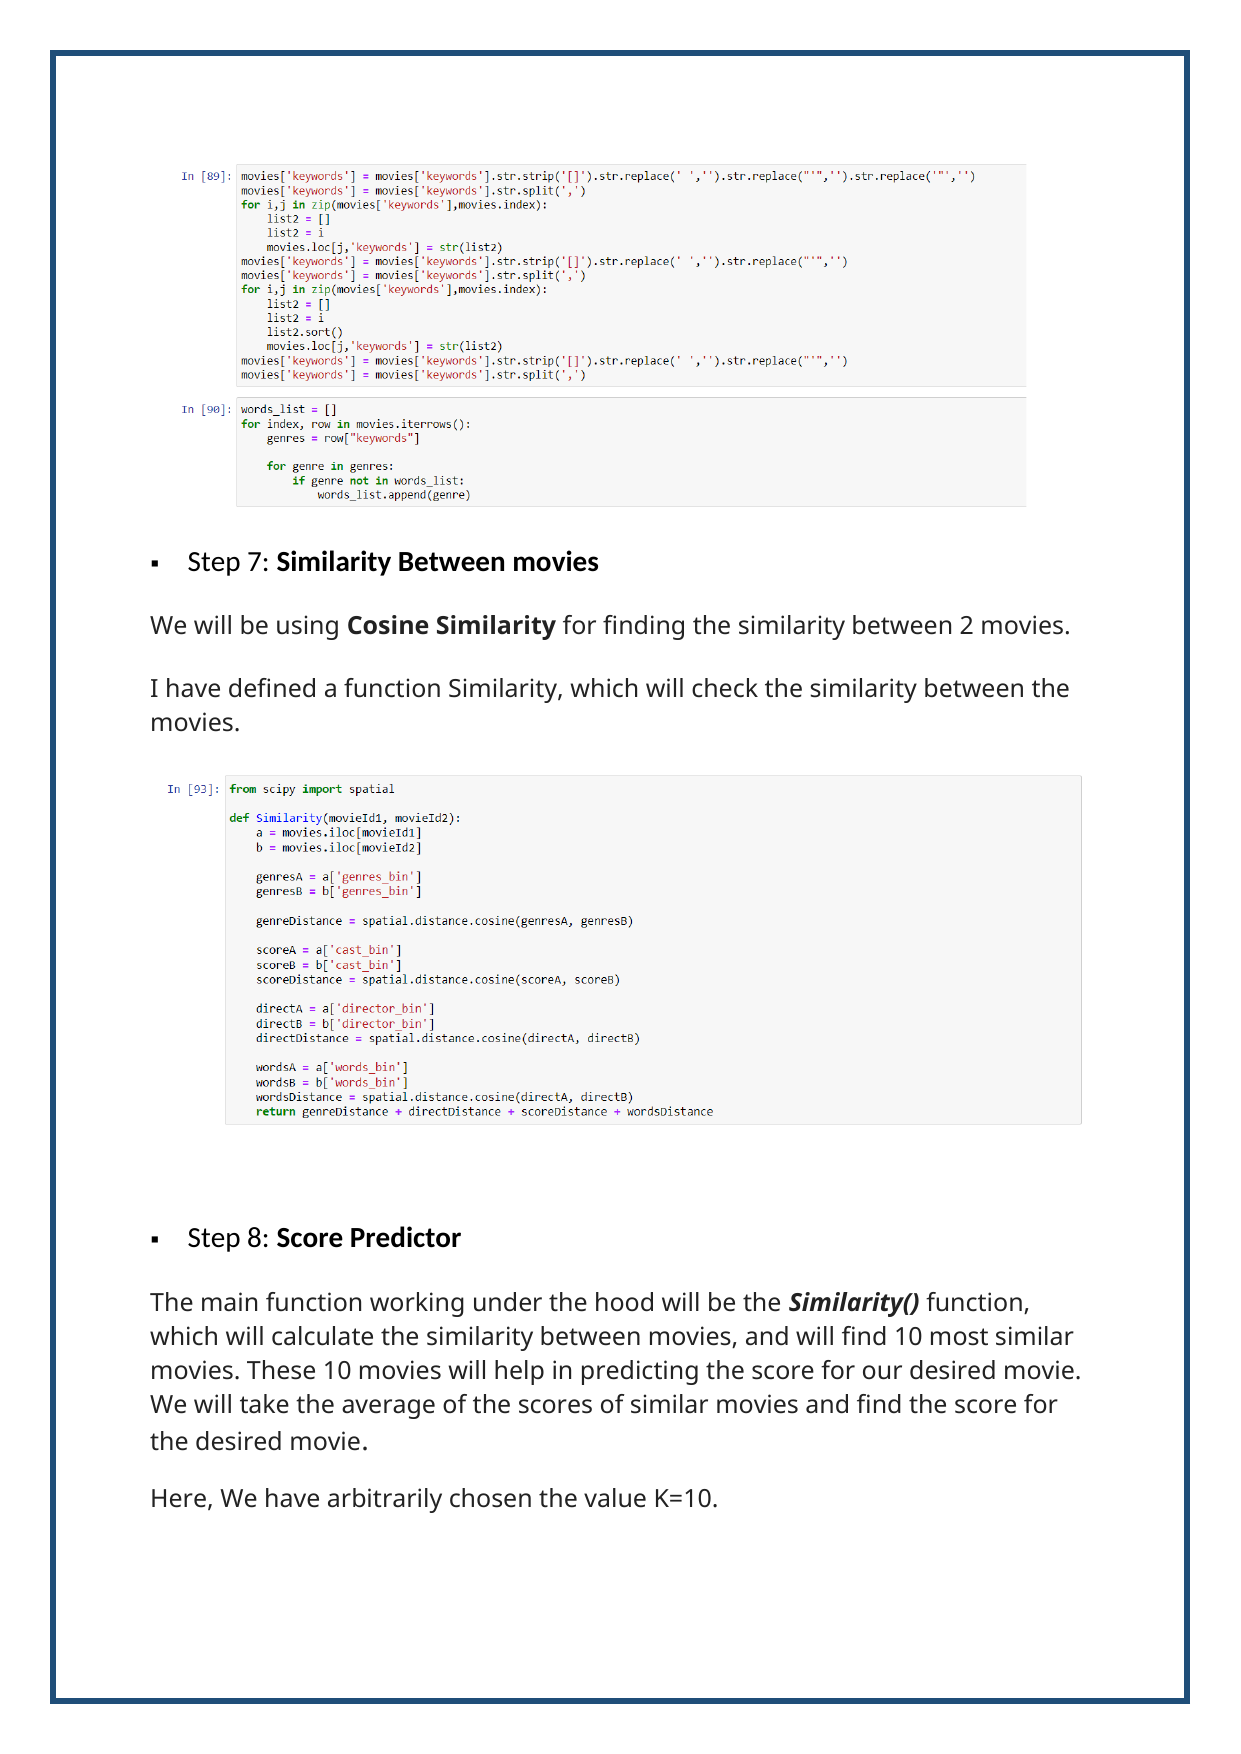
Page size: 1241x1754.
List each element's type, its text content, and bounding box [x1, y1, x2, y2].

picture [150, 767, 1091, 1133]
text The main function working under the hood will be the Similarity() function, which will calculate the similarity between movies, and will find 10 most similar movies. These 10 movies will help in predicting the score for our desired movie. We will take the average of the scores of similar movies and find the score for the desired movie. [150, 1284, 1090, 1459]
text Here, We have arbitrarily chosen the value K=10. [150, 1481, 1090, 1515]
text We will be using Cosine Similarity for finding the similarity between 2 movies. [150, 607, 1090, 641]
list Step 8: Score Predictor [150, 1219, 1090, 1255]
list Step 7: Similarity Between movies [150, 543, 1090, 578]
text I have defined a function Similarity, which will check the similarity between the movies. [240, 671, 1090, 739]
picture [150, 150, 1027, 514]
